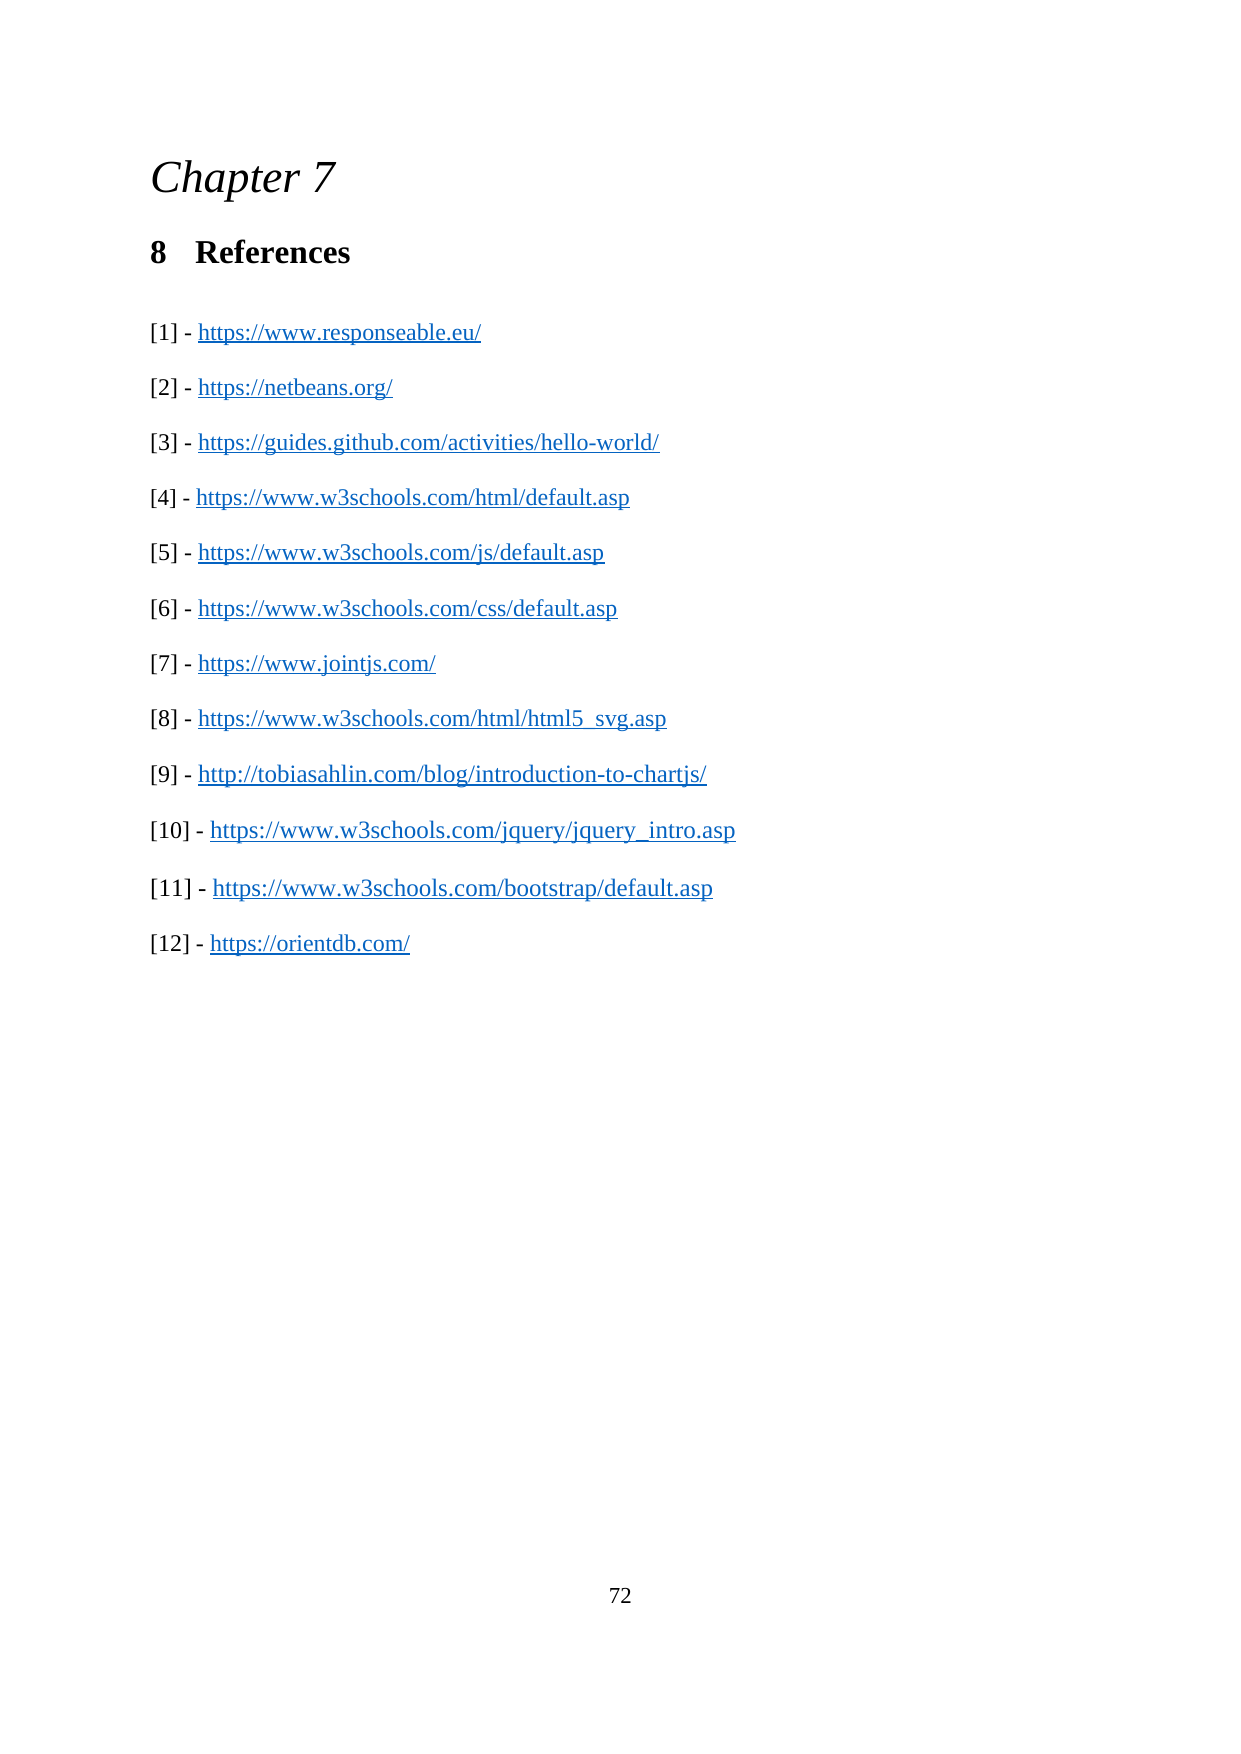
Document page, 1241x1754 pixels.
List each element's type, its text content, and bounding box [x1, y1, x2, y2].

text [1] - https://www.responseable.eu/ [150, 318, 1090, 345]
text [5] - https://www.w3schools.com/js/default.asp [150, 538, 1090, 566]
text [4] - https://www.w3schools.com/html/default.asp [150, 483, 1090, 511]
subtitle References [150, 232, 1090, 270]
text [9] - http://tobiasahlin.com/blog/introduction-to-chartjs/ [150, 759, 1090, 788]
text [12] - https://orientdb.com/ [150, 929, 1090, 957]
text [8] - https://www.w3schools.com/html/html5_svg.asp [150, 704, 1090, 732]
text [11] - https://www.w3schools.com/bootstrap/default.asp [150, 873, 1090, 902]
text [6] - https://www.w3schools.com/css/default.asp [150, 594, 1090, 621]
text [3] - https://guides.github.com/activities/hello-world/ [150, 428, 1090, 456]
text [2] - https://netbeans.org/ [150, 373, 1090, 400]
text Chapter 7 [150, 150, 1090, 203]
text [7] - https://www.jointjs.com/ [150, 649, 1090, 676]
text [10] - https://www.w3schools.com/jquery/jquery_intro.asp [150, 816, 1090, 844]
